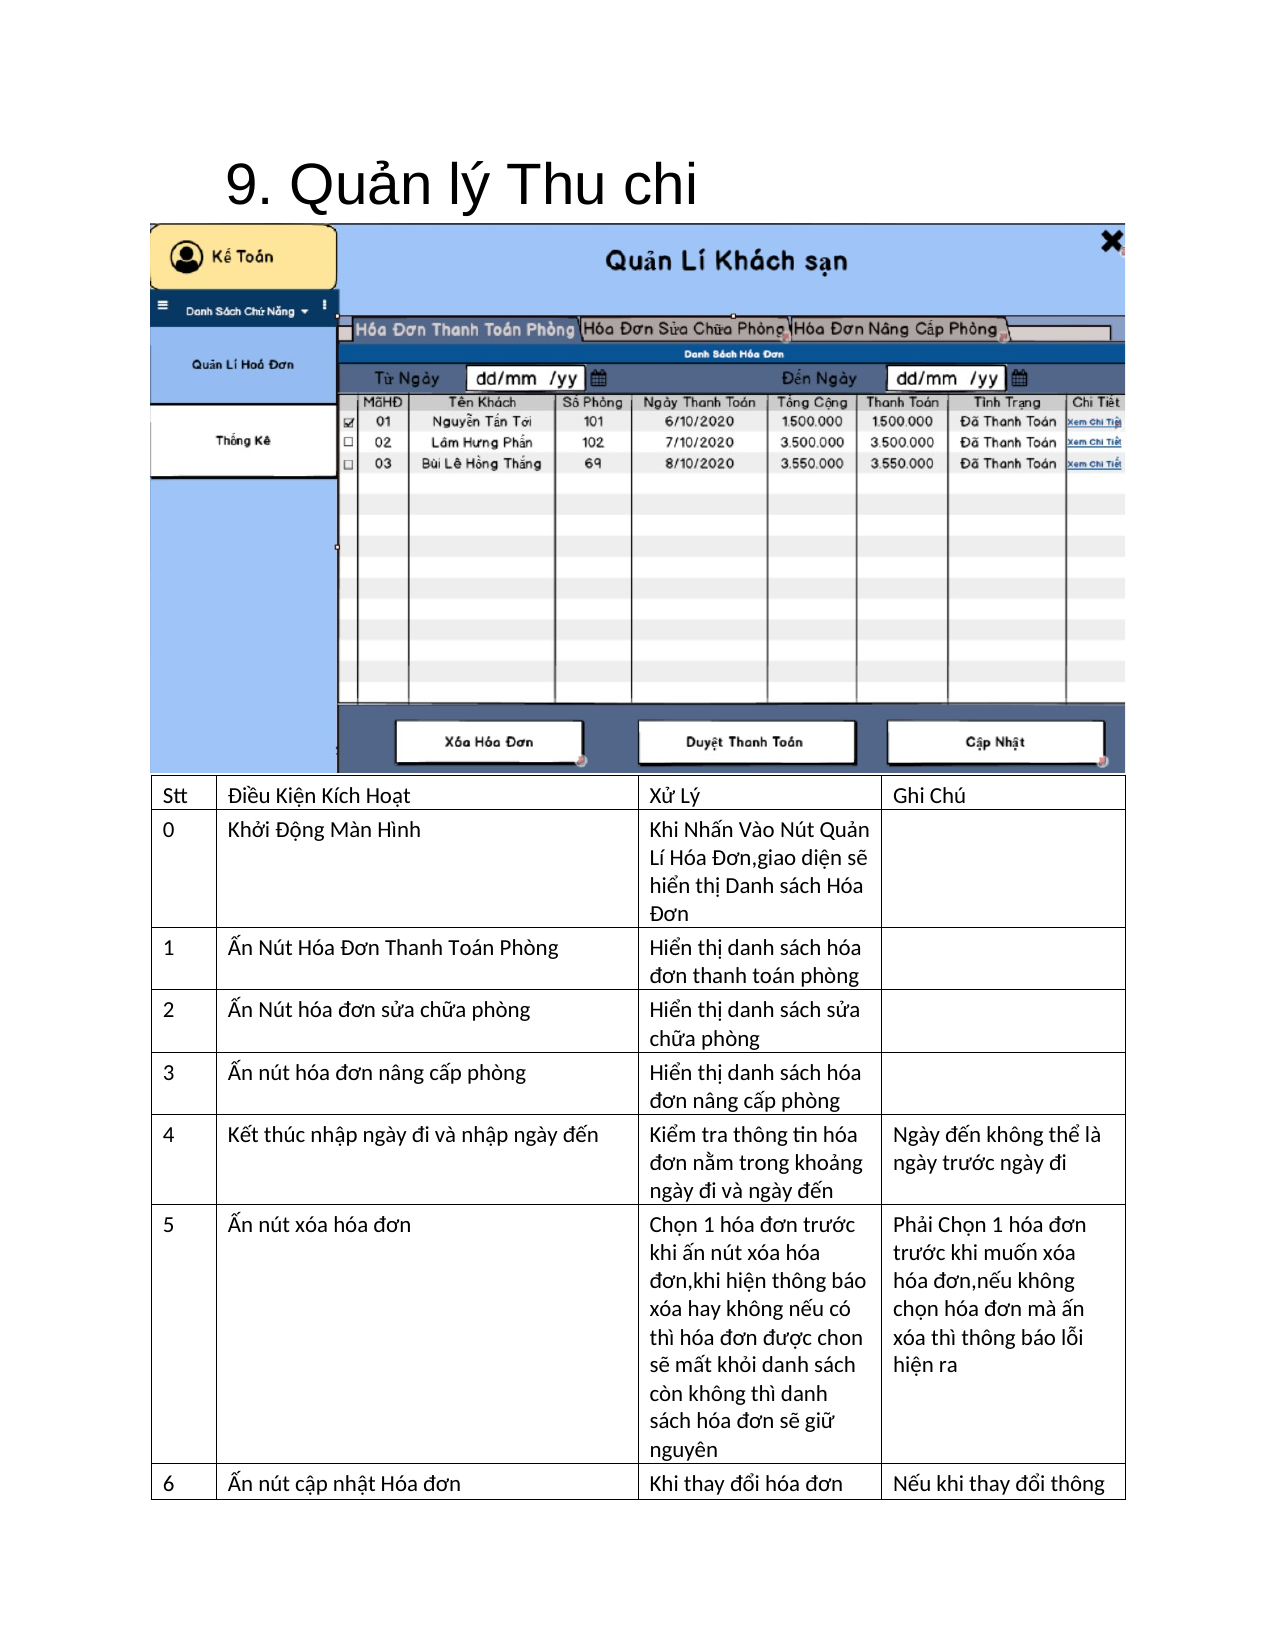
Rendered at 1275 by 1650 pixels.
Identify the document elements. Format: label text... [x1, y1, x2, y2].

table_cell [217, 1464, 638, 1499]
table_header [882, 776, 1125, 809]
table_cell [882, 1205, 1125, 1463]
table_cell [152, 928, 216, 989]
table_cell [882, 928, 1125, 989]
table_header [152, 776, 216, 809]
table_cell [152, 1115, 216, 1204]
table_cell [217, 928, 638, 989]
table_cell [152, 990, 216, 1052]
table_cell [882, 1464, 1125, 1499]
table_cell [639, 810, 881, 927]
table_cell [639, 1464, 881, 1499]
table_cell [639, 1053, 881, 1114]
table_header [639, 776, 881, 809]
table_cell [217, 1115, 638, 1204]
subtitle 9. Quản lý Thu chi [225, 150, 1125, 217]
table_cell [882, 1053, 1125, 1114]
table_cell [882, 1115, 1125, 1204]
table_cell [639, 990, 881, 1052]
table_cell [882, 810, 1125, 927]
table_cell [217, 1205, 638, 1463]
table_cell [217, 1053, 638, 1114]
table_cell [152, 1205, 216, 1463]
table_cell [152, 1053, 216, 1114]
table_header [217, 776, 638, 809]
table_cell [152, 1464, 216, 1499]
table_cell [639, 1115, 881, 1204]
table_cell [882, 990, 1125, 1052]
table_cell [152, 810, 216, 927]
picture [150, 223, 1125, 773]
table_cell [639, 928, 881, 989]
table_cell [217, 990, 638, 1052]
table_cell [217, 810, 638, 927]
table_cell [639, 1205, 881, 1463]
